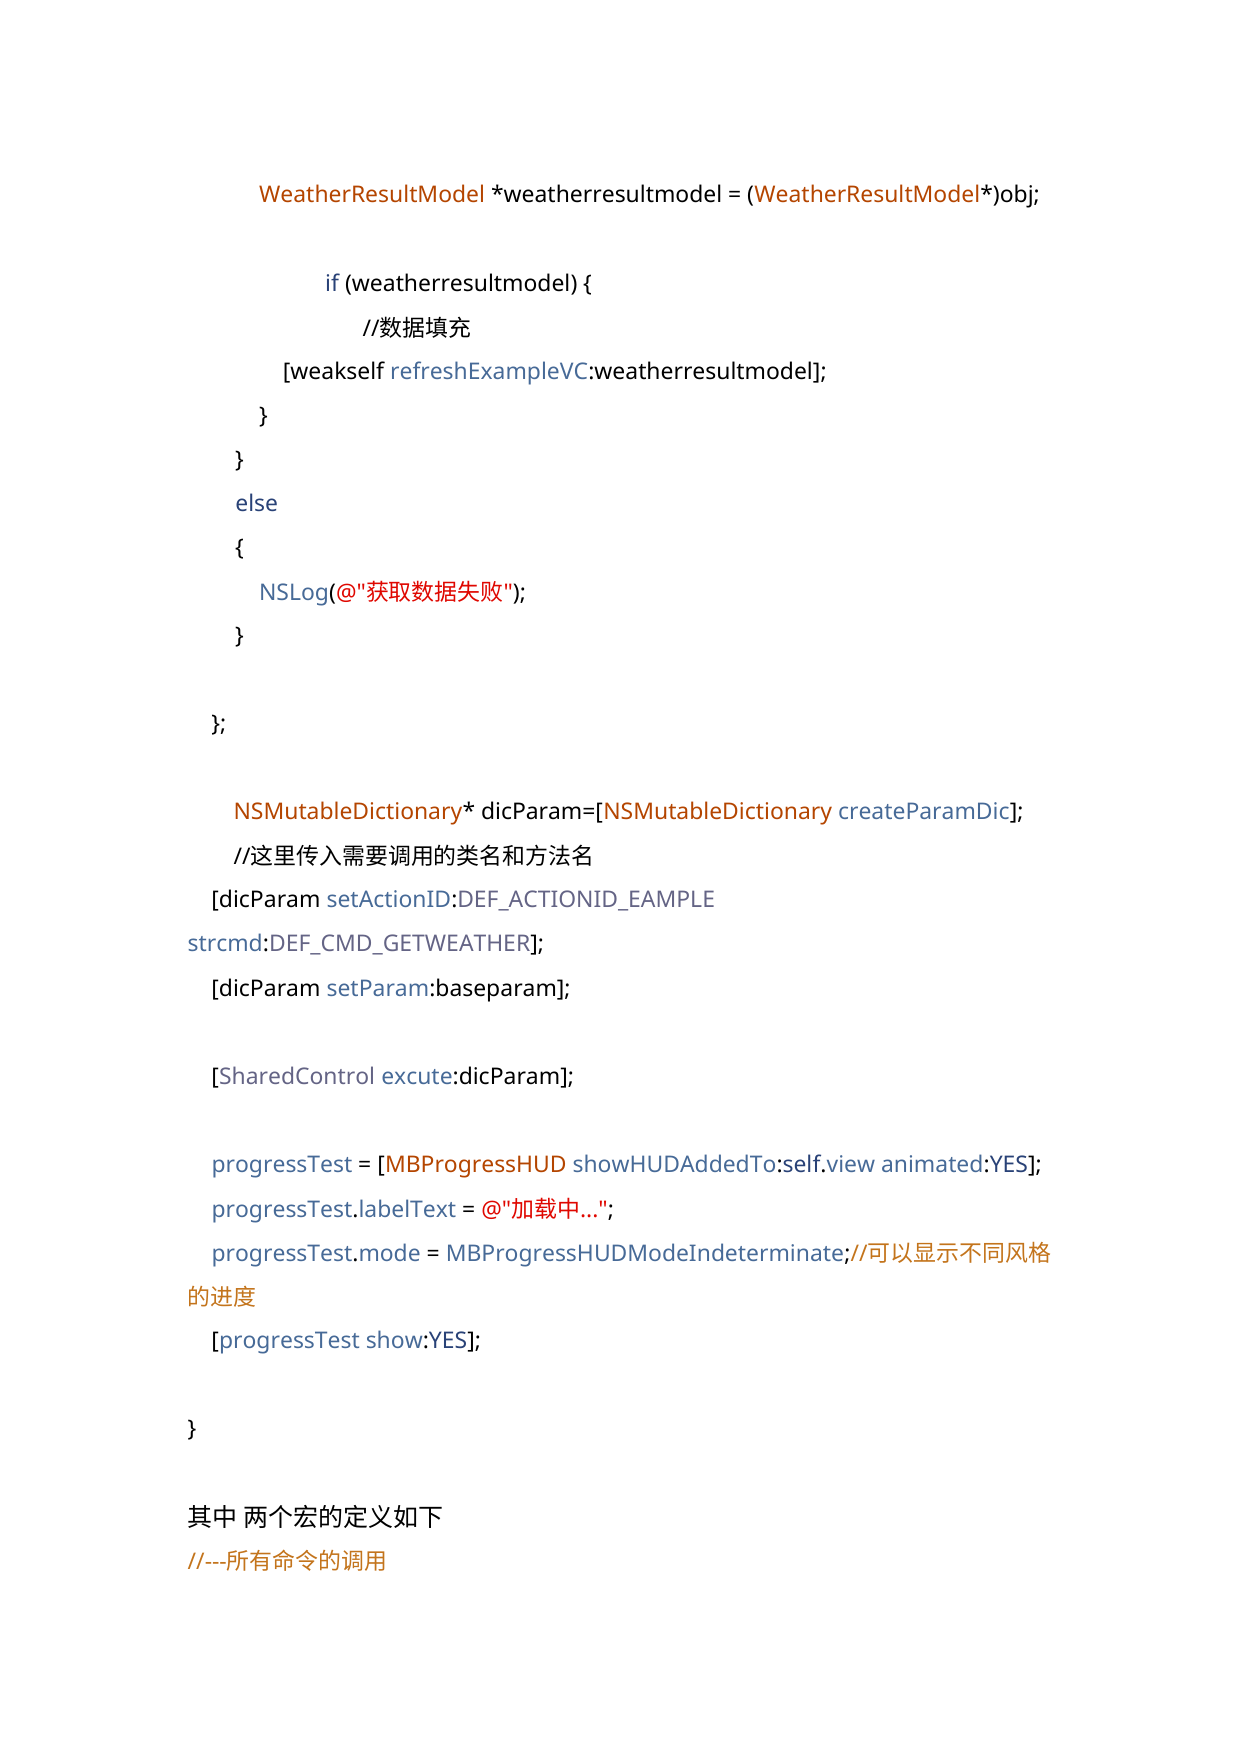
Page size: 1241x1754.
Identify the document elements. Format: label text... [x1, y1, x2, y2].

text progressTest.labelText = @"加载中..."; [187, 1185, 1053, 1229]
text } [187, 392, 1053, 436]
text //数据填充 [187, 304, 1053, 348]
text [dicParam setParam:baseparam]; [187, 965, 1053, 1009]
text [dicParam setActionID:DEF_ACTIONID_EAMPLE strcmd:DEF_CMD_GETWEATHER]; [187, 877, 1053, 965]
text [weakself refreshExampleVC:weatherresultmodel]; [187, 348, 1053, 392]
text //---所有命令的调用 [187, 1538, 1053, 1582]
text } [187, 613, 1053, 657]
text 其中 两个宏的定义如下 [187, 1494, 1053, 1538]
text WeatherResultModel *weatherresultmodel = (WeatherResultModel*)obj; [187, 172, 1053, 216]
text progressTest.mode = MBProgressHUDModeIndeterminate;//可以显示不同风格的进度 [187, 1229, 1053, 1318]
text progressTest = [MBProgressHUD showHUDAddedTo:self.view animated:YES]; [187, 1141, 1053, 1185]
text [SharedControl excute:dicParam]; [187, 1053, 1053, 1097]
text //这里传入需要调用的类名和方法名 [187, 833, 1053, 877]
text else [187, 480, 1053, 524]
text NSMutableDictionary* dicParam=[NSMutableDictionary createParamDic]; [187, 789, 1053, 833]
text } [187, 436, 1053, 480]
text { [187, 524, 1053, 568]
text NSLog(@"获取数据失败"); [187, 568, 1053, 613]
text }; [187, 701, 1053, 745]
text if (weatherresultmodel) { [187, 260, 1053, 304]
text [progressTest show:YES]; [187, 1318, 1053, 1362]
text } [187, 1406, 1053, 1450]
